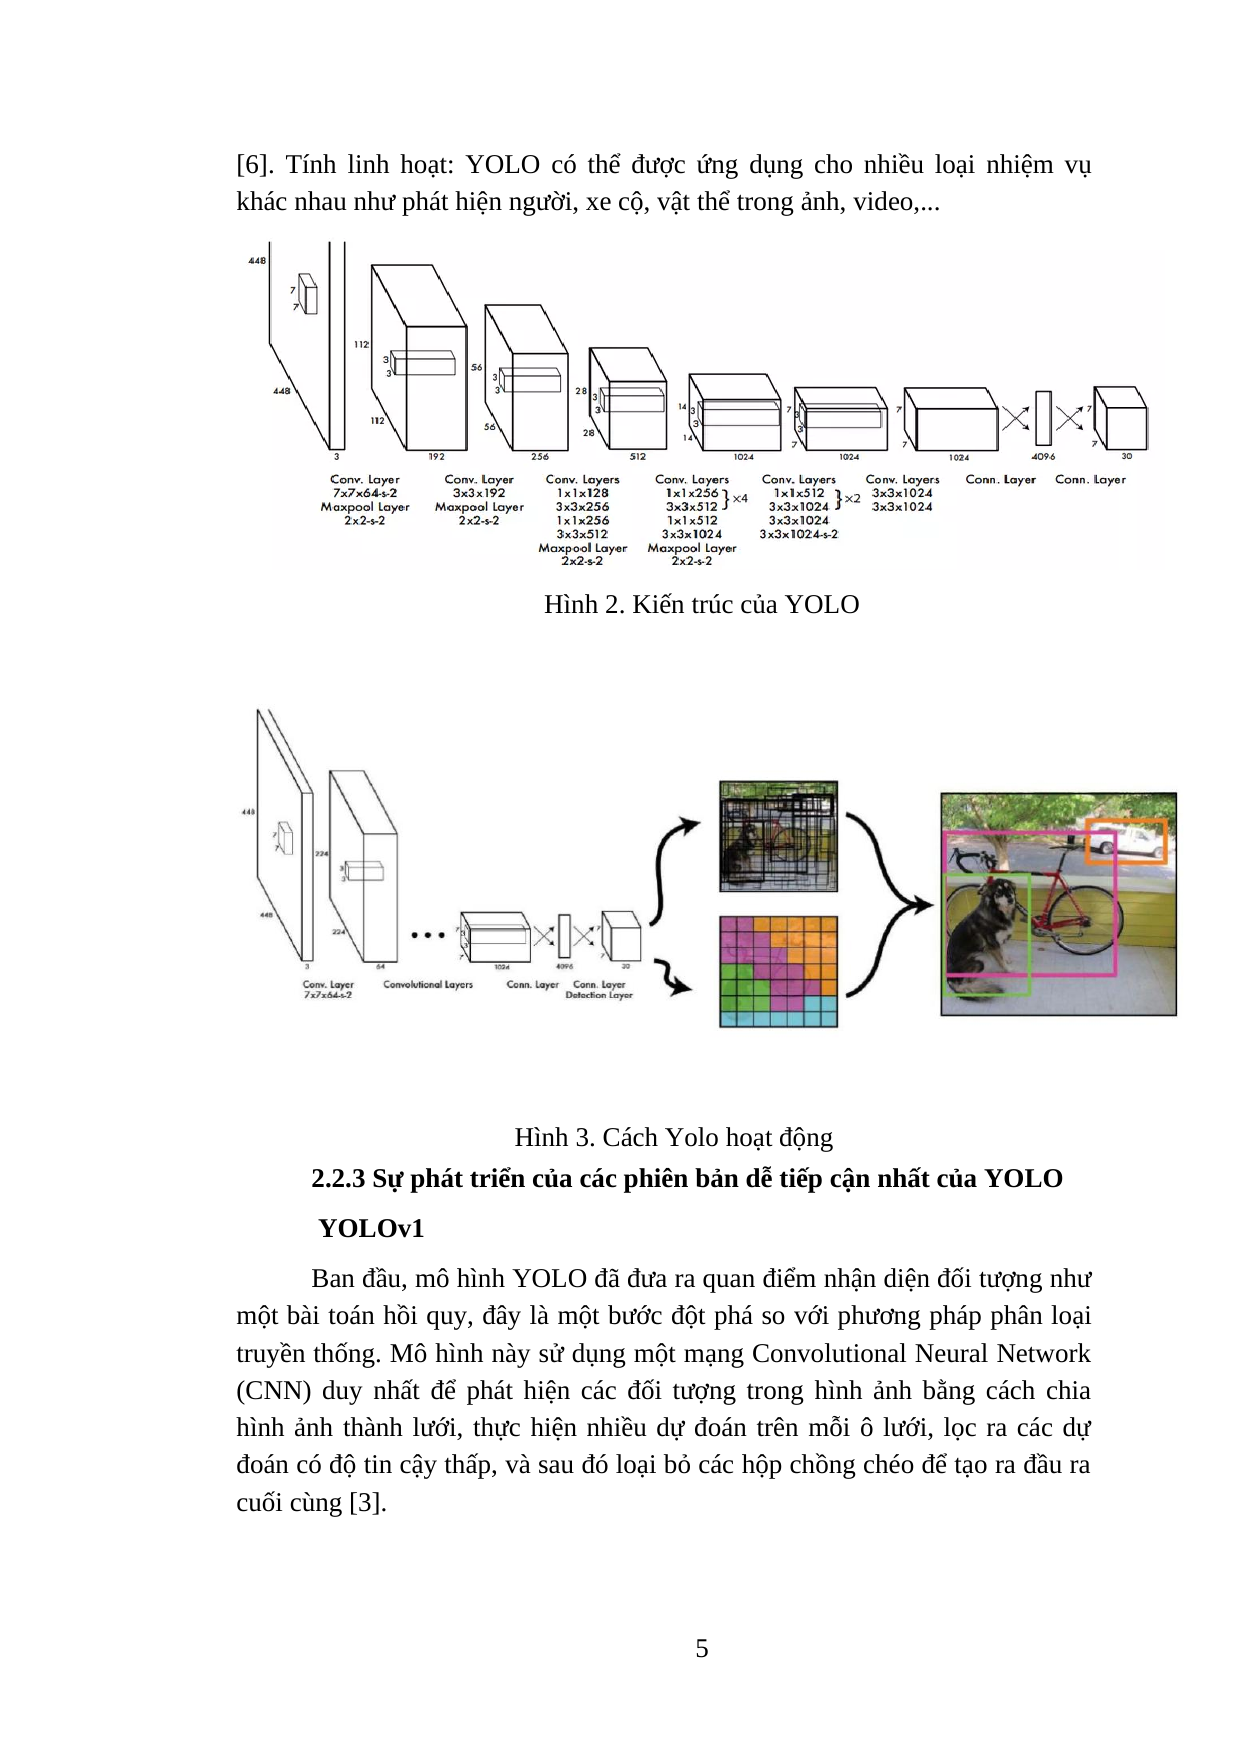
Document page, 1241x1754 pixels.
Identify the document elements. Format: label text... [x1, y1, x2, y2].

picture [236, 234, 1166, 570]
text Hình 2. Kiến trúc của YOLO [236, 588, 1092, 619]
subtitle 2.2.3 Sự phát triển của các phiên bản dễ tiếp cận nhất của YOLO [236, 1162, 1092, 1194]
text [236, 148, 1092, 216]
text Hình 3. Cách Yolo hoạt động [236, 1121, 1092, 1152]
text Ban đầu, mô hình YOLO đã đưa ra quan điểm nhận diện đối tượng như một bài toán hồi quy, đây là một bước đột phá so với phương pháp phân loại truyền thống. Mô hình này sử dụng một mạng Convolutional Neural Network (CNN) duy nhất để phát hiện các đối tượng trong hình ảnh bằng cách chia hình ảnh thành lưới, thực hiện nhiều dự đoán trên mỗi ô lưới, lọc ra các dự đoán có độ tin cậy thấp, và sau đó loại bỏ các hộp chồng chéo để tạo ra đầu ra cuối cùng [3]. [236, 1262, 1092, 1517]
text YOLOv1 [236, 1212, 1092, 1243]
picture [236, 637, 1184, 1103]
